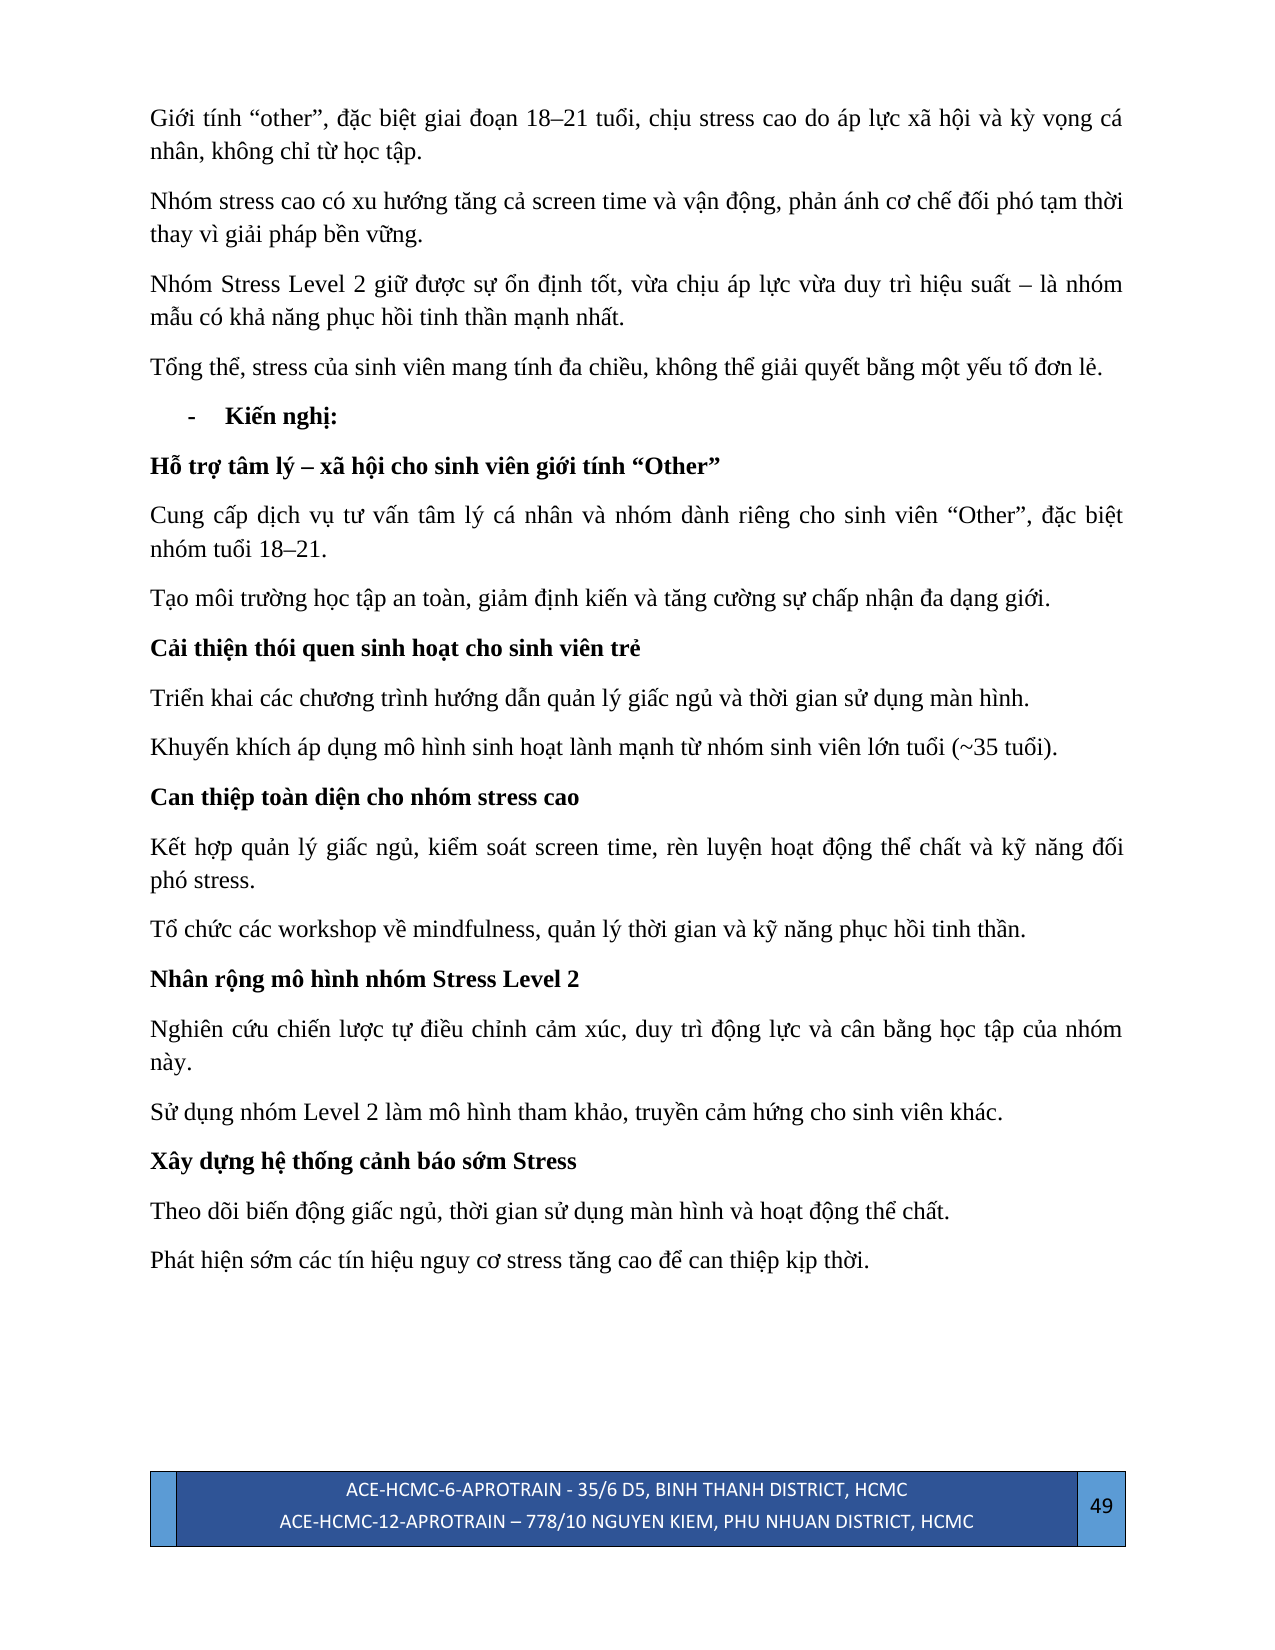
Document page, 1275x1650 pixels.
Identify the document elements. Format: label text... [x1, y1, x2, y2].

text Phát hiện sớm các tín hiệu nguy cơ stress tăng cao để can thiệp kịp thời. [150, 1246, 1124, 1274]
text Kết hợp quản lý giấc ngủ, kiểm soát screen time, rèn luyện hoạt động thể chất và kỹ năng đối phó stress. [150, 832, 1124, 893]
text Nhóm stress cao có xu hướng tăng cả screen time và vận động, phản ánh cơ chế đối phó tạm thời thay vì giải pháp bền vững. [150, 186, 1124, 248]
text Tổ chức các workshop về mindfulness, quản lý thời gian và kỹ năng phục hồi tinh thần. [150, 914, 1124, 943]
text Tổng thể, stress của sinh viên mang tính đa chiều, không thể giải quyết bằng một yếu tố đơn lẻ. [150, 352, 1124, 380]
text Theo dõi biến động giấc ngủ, thời gian sử dụng màn hình và hoạt động thể chất. [150, 1196, 1124, 1225]
text Hỗ trợ tâm lý – xã hội cho sinh viên giới tính “Other” [150, 451, 1124, 480]
text Triển khai các chương trình hướng dẫn quản lý giấc ngủ và thời gian sử dụng màn hình. [150, 683, 1124, 711]
text Can thiệp toàn diện cho nhóm stress cao [150, 782, 1124, 811]
text Nghiên cứu chiến lược tự điều chỉnh cảm xúc, duy trì động lực và cân bằng học tập của nhóm này. [150, 1014, 1124, 1076]
text Sử dụng nhóm Level 2 làm mô hình tham khảo, truyền cảm hứng cho sinh viên khác. [150, 1097, 1124, 1125]
list Kiến nghị: [187, 401, 1124, 430]
text Giới tính “other”, đặc biệt giai đoạn 18–21 tuổi, chịu stress cao do áp lực xã hội và kỳ vọng cá nhân, không chỉ từ học tập. [150, 103, 1124, 165]
text Nhân rộng mô hình nhóm Stress Level 2 [150, 964, 1124, 993]
text Xây dựng hệ thống cảnh báo sớm Stress [150, 1146, 1124, 1175]
text Nhóm Stress Level 2 giữ được sự ổn định tốt, vừa chịu áp lực vừa duy trì hiệu suất – là nhóm mẫu có khả năng phục hồi tinh thần mạnh nhất. [150, 269, 1124, 331]
text Tạo môi trường học tập an toàn, giảm định kiến và tăng cường sự chấp nhận đa dạng giới. [150, 583, 1124, 612]
text Khuyến khích áp dụng mô hình sinh hoạt lành mạnh từ nhóm sinh viên lớn tuổi (~35 tuổi). [150, 732, 1124, 761]
text Cải thiện thói quen sinh hoạt cho sinh viên trẻ [150, 633, 1124, 662]
text Cung cấp dịch vụ tư vấn tâm lý cá nhân và nhóm dành riêng cho sinh viên “Other”, đặc biệt nhóm tuổi 18–21. [150, 501, 1124, 562]
